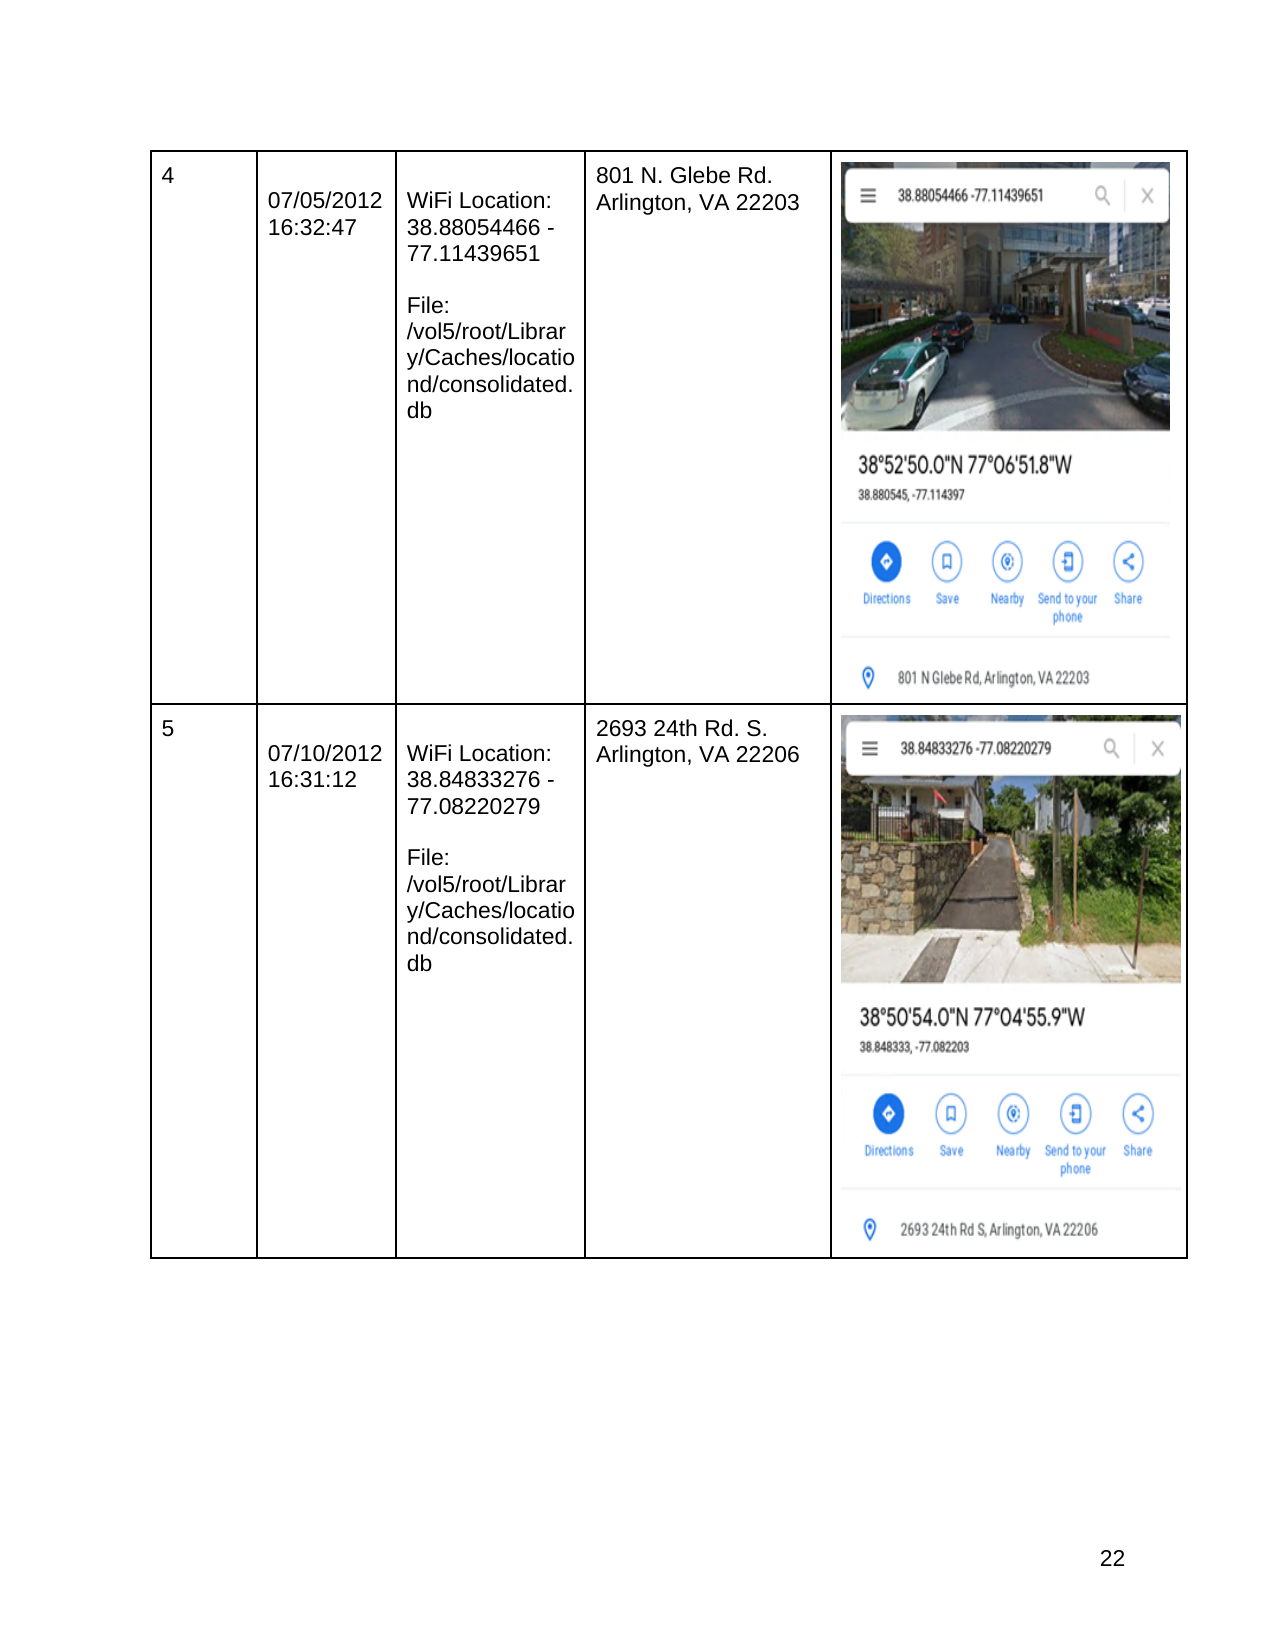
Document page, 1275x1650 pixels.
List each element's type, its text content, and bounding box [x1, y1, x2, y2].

table_cell 07/10/2012 16:31:12 [258, 705, 395, 1257]
table_cell WiFi Location: 38.88054466 -77.11439651 File: /vol5/root/Library/Caches/locationd/consolidated.db [397, 152, 584, 703]
table_cell 07/05/2012 16:32:47 [258, 152, 395, 703]
table_cell 4 [152, 152, 256, 703]
table_cell WiFi Location: 38.84833276 -77.08220279 File: /vol5/root/Library/Caches/locationd/consolidated.db [397, 705, 584, 1257]
table_cell 2693 24th Rd. S. Arlington, VA 22206 [586, 705, 830, 1257]
table_cell 5 [152, 705, 256, 1257]
table_cell [832, 152, 1186, 703]
table_cell 801 N. Glebe Rd. Arlington, VA 22203 [586, 152, 830, 703]
picture [841, 715, 1181, 1247]
table_cell [832, 705, 1186, 1257]
picture [841, 162, 1170, 693]
